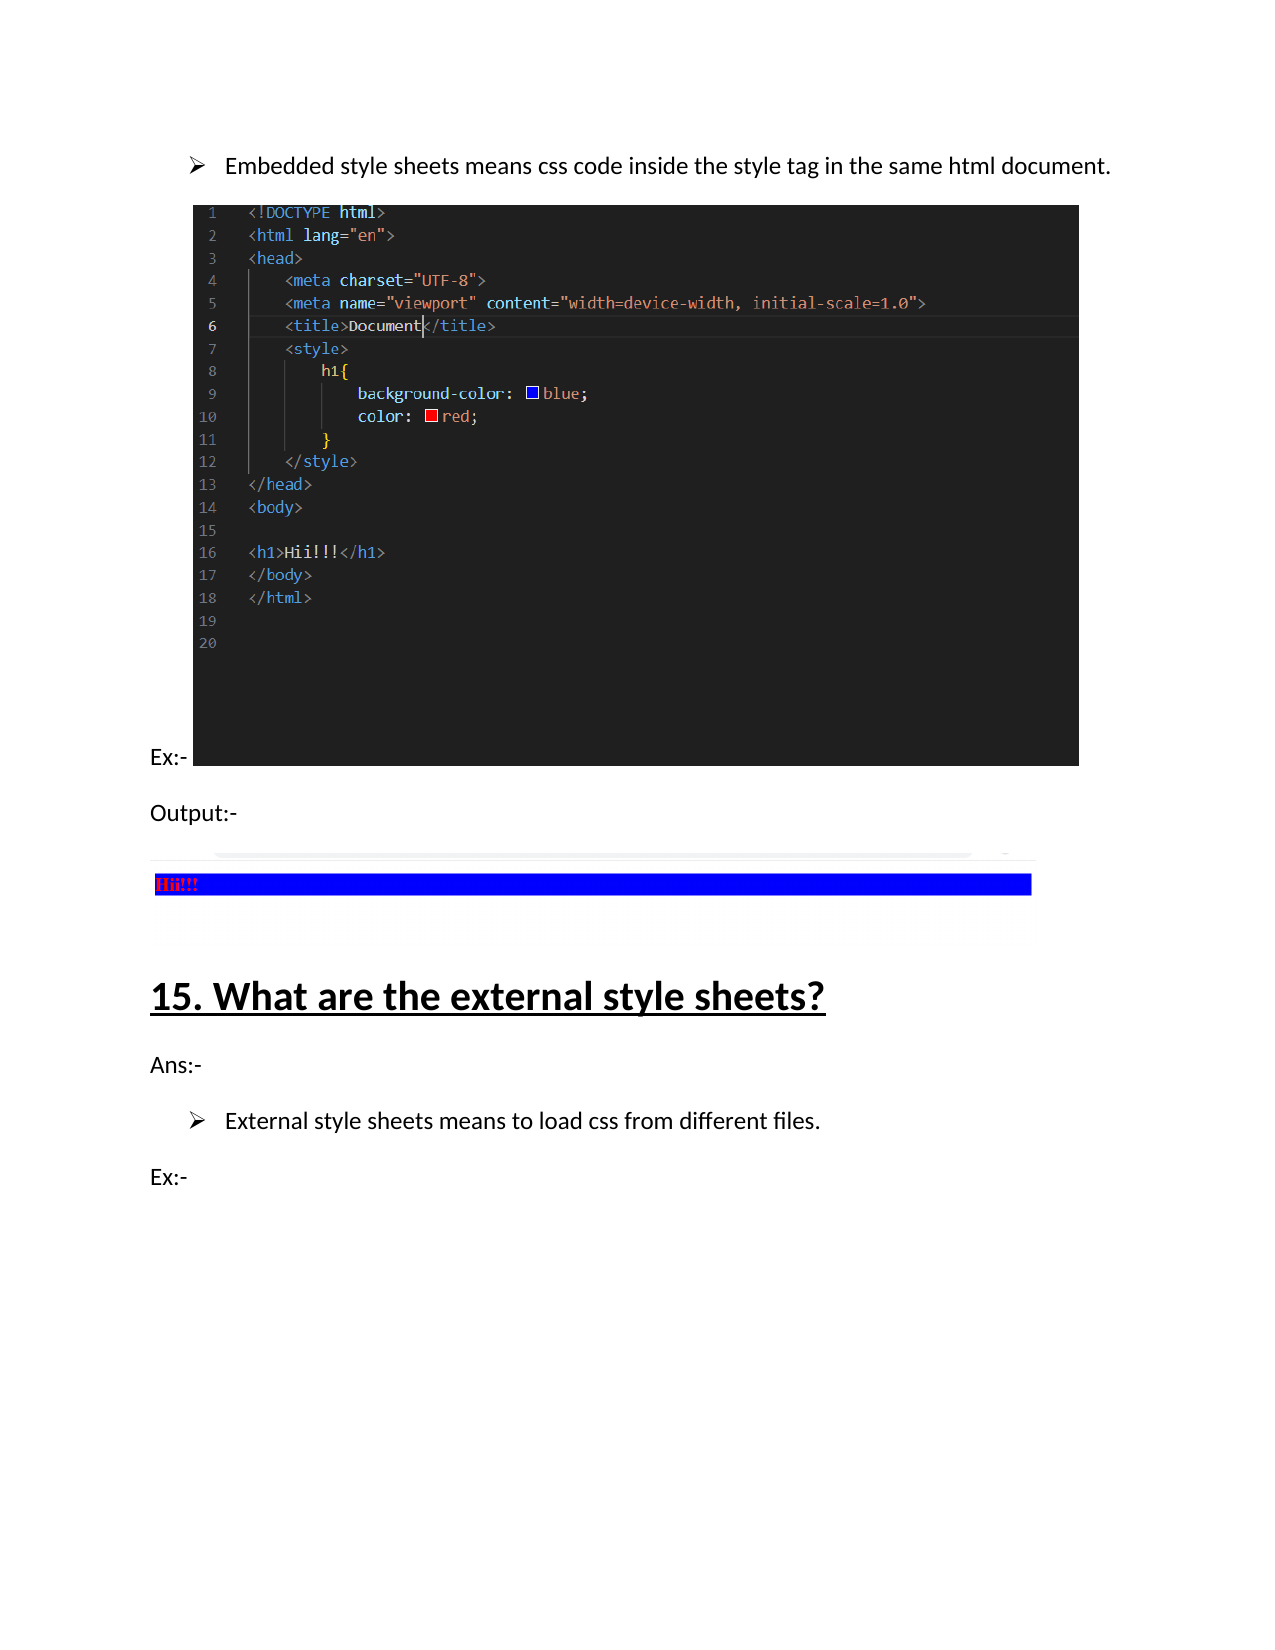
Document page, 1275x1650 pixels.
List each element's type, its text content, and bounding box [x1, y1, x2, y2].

text Ex:- [150, 1161, 1125, 1192]
text Ans:- [150, 1049, 1125, 1080]
picture [193, 205, 1079, 766]
text Output:- [150, 797, 1125, 828]
text 15. What are the external style sheets? [150, 970, 1125, 1021]
list External style sheets means to load css from different files. [187, 1105, 1125, 1136]
picture [150, 853, 1036, 946]
list Embedded style sheets means css code inside the style tag in the same html document. [187, 150, 1125, 181]
